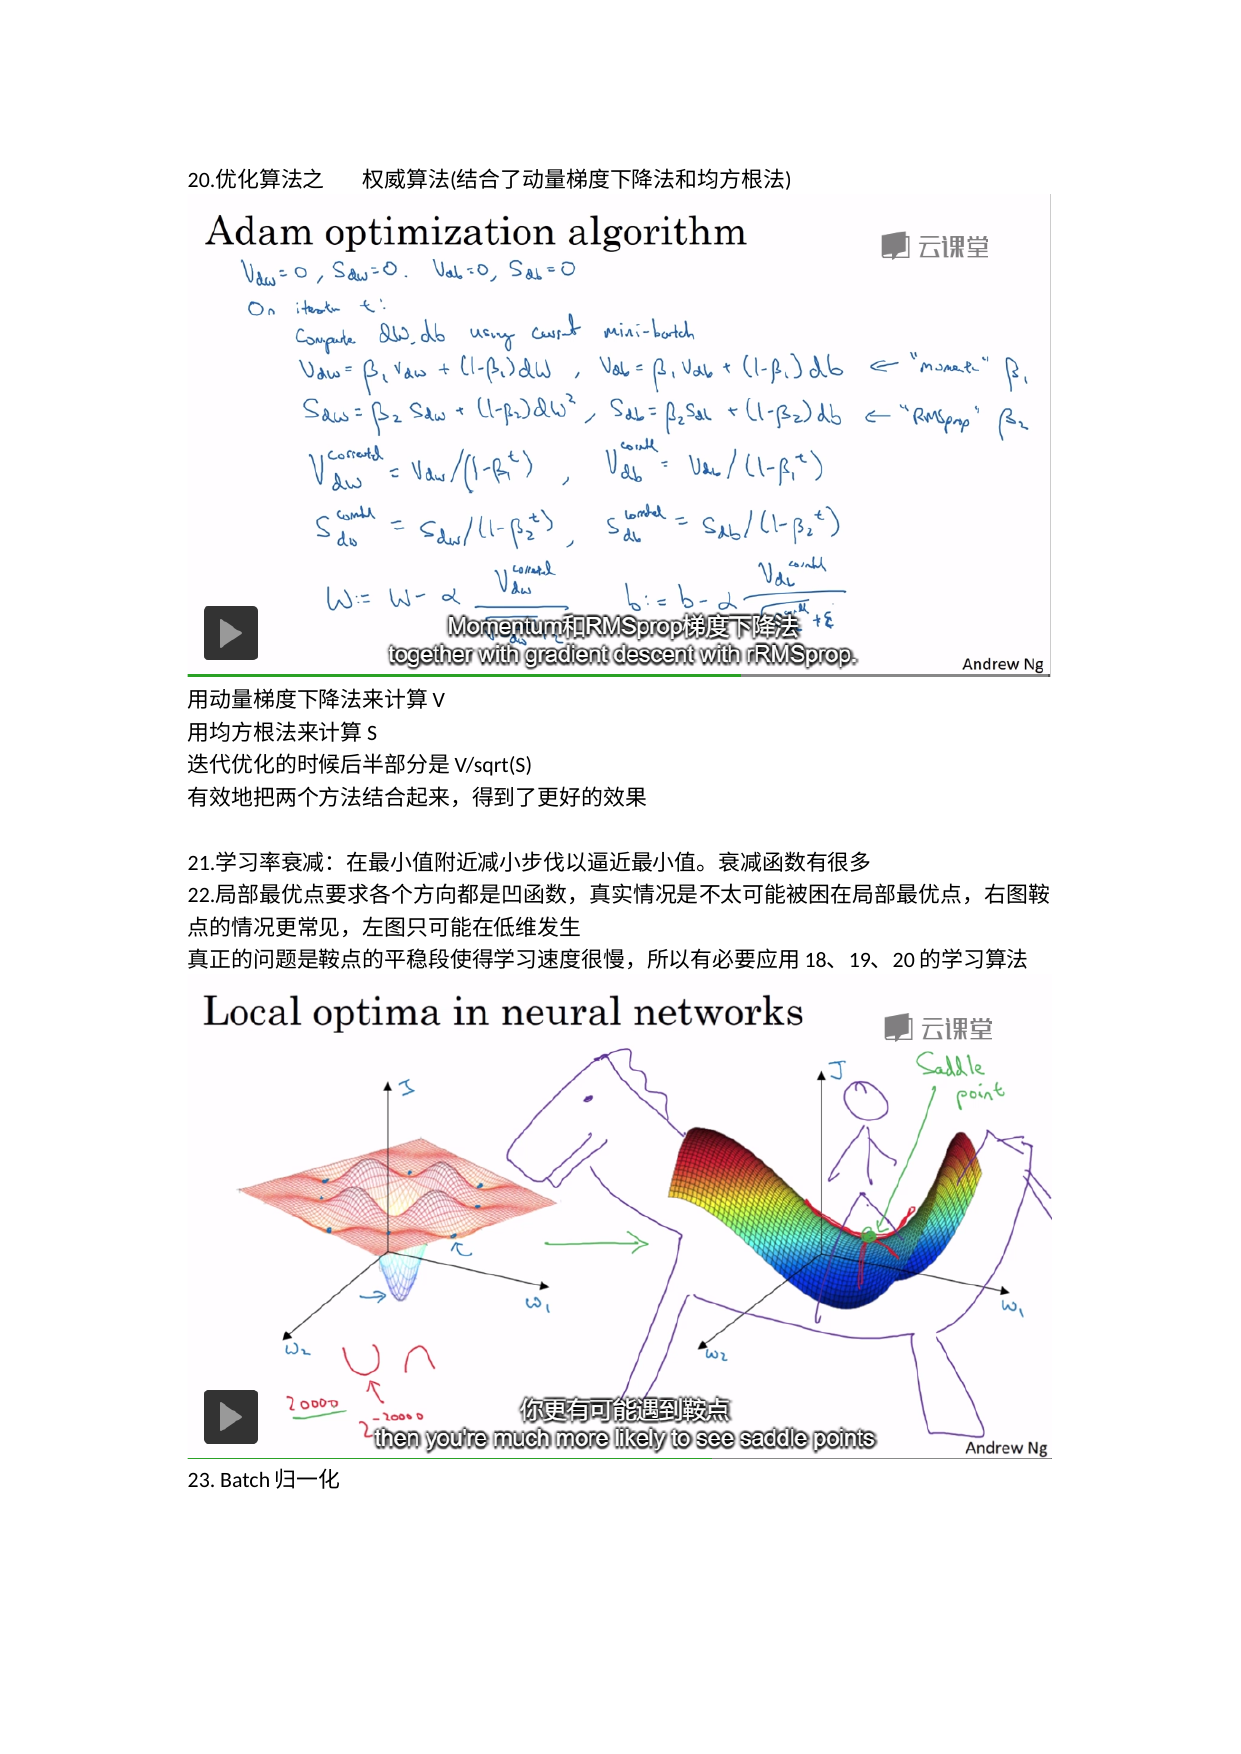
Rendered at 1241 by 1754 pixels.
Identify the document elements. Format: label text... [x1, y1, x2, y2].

picture [187, 194, 1052, 677]
list 用动量梯度下降法来计算V [187, 682, 1053, 714]
list 真正的问题是鞍点的平稳段使得学习速度很慢，所以有必要应用18、19、20的学习算法 [187, 942, 1053, 974]
list 20.优化算法之 权威算法(结合了动量梯度下降法和均方根法) [187, 162, 1053, 194]
picture [187, 974, 1052, 1459]
list 21.学习率衰减：在最小值附近减小步伐以逼近最小值。衰减函数有很多 [187, 844, 1053, 877]
list 22.局部最优点要求各个方向都是凹函数，真实情况是不太可能被困在局部最优点，右图鞍点的情况更常见，左图只可能在低维发生 [187, 877, 1053, 942]
list 迭代优化的时候后半部分是V/sqrt(S) [187, 747, 1053, 779]
list Batch归一化 [187, 1462, 1053, 1494]
list 用均方根法来计算S [187, 714, 1053, 747]
list 有效地把两个方法结合起来，得到了更好的效果 [187, 779, 1053, 812]
